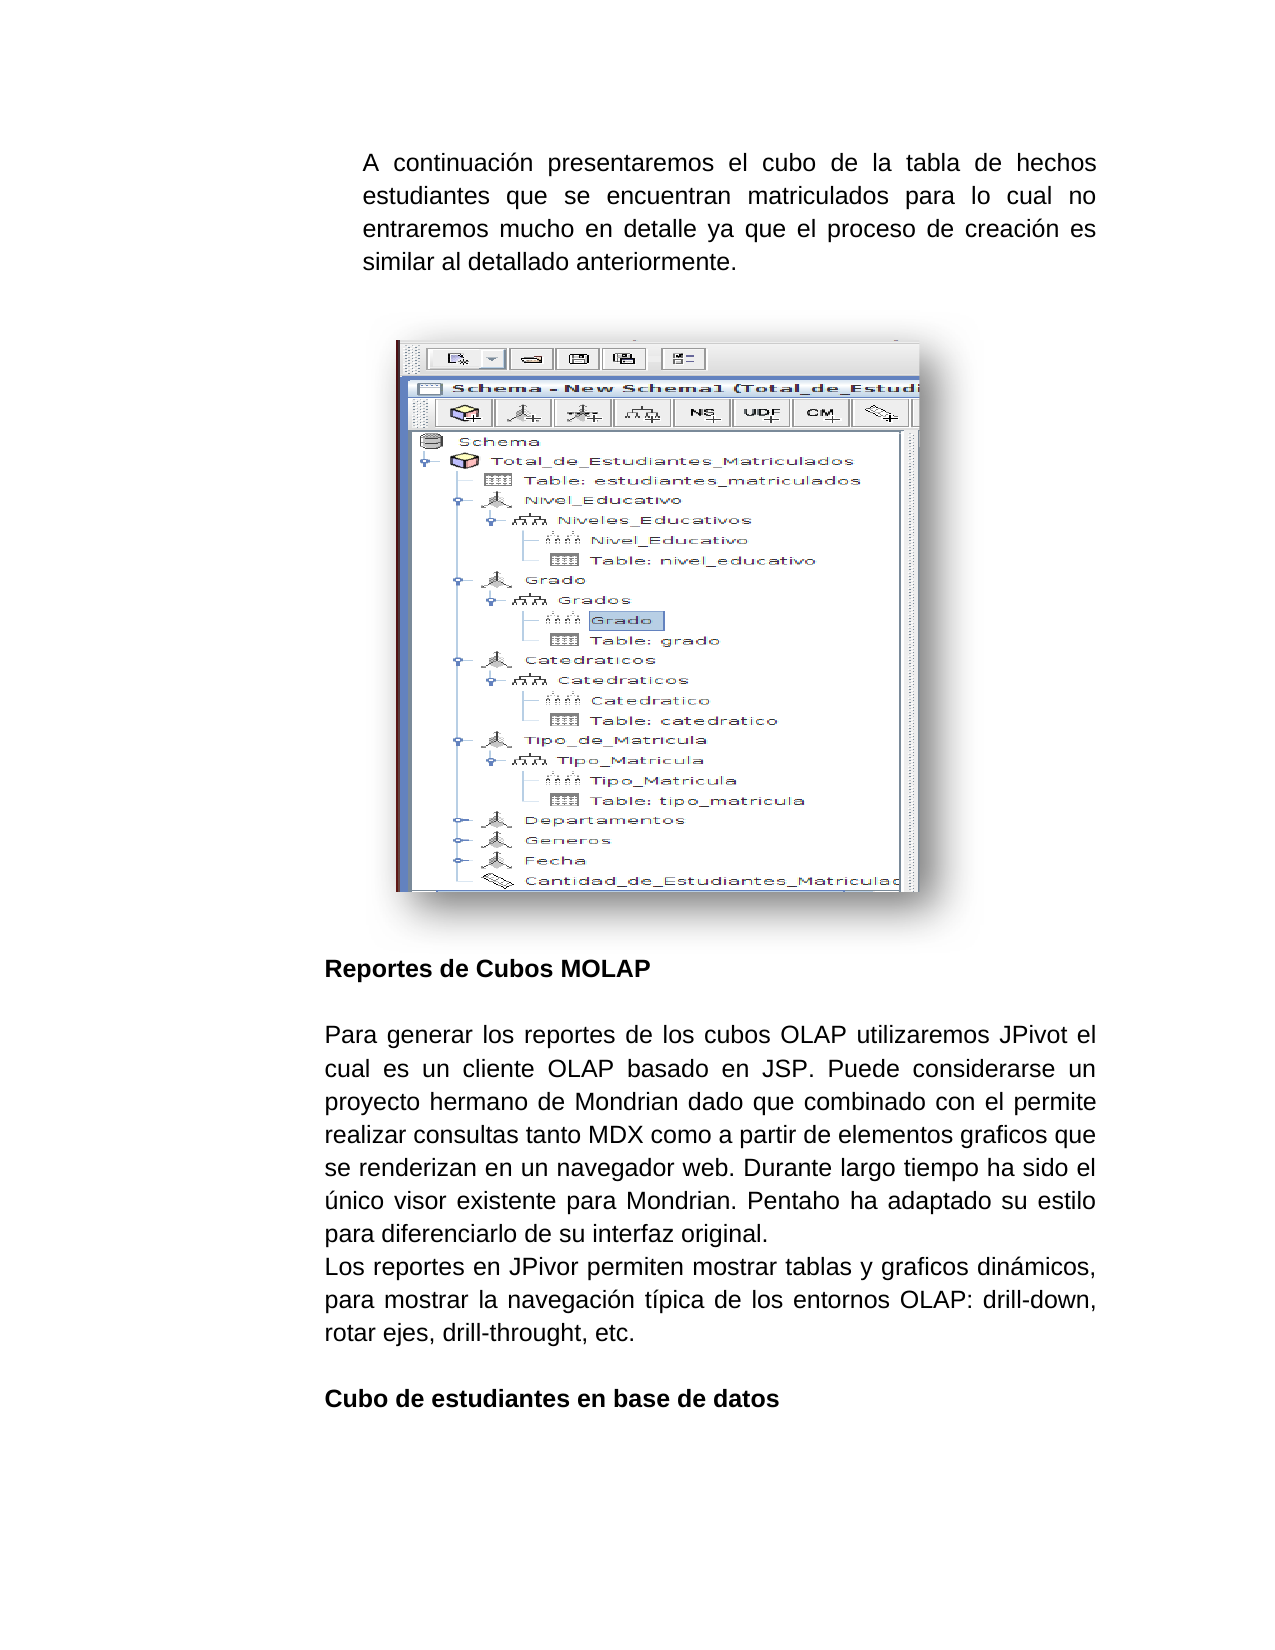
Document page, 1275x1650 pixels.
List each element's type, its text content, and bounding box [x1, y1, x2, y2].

text Cubo de estudiantes en base de datos [324, 1384, 1098, 1412]
picture [396, 340, 920, 892]
text A continuación presentaremos el cubo de la tabla de hechos estudiantes que se encuentran matriculados para lo cual no entraremos mucho en detalle ya que el proceso de creación es similar al detallado anteriormente. [362, 148, 1098, 275]
text Reportes de Cubos MOLAP [324, 954, 1098, 983]
text Para generar los reportes de los cubos OLAP utilizaremos JPivot el cual es un cliente OLAP basado en JSP. Puede considerarse un proyecto hermano de Mondrian dado que combinado con el permite realizar consultas tanto MDX como a partir de elementos graficos que se renderizan en un navegador web. Durante largo tiempo ha sido el único visor existente para Mondrian. Pentaho ha adaptado su estilo para diferenciarlo de su interfaz original. [324, 1021, 1098, 1247]
text Los reportes en JPivor permiten mostrar tablas y graficos dinámicos, para mostrar la navegación típica de los entornos OLAP: drill-down, rotar ejes, drill-throught, etc. [324, 1252, 1098, 1346]
